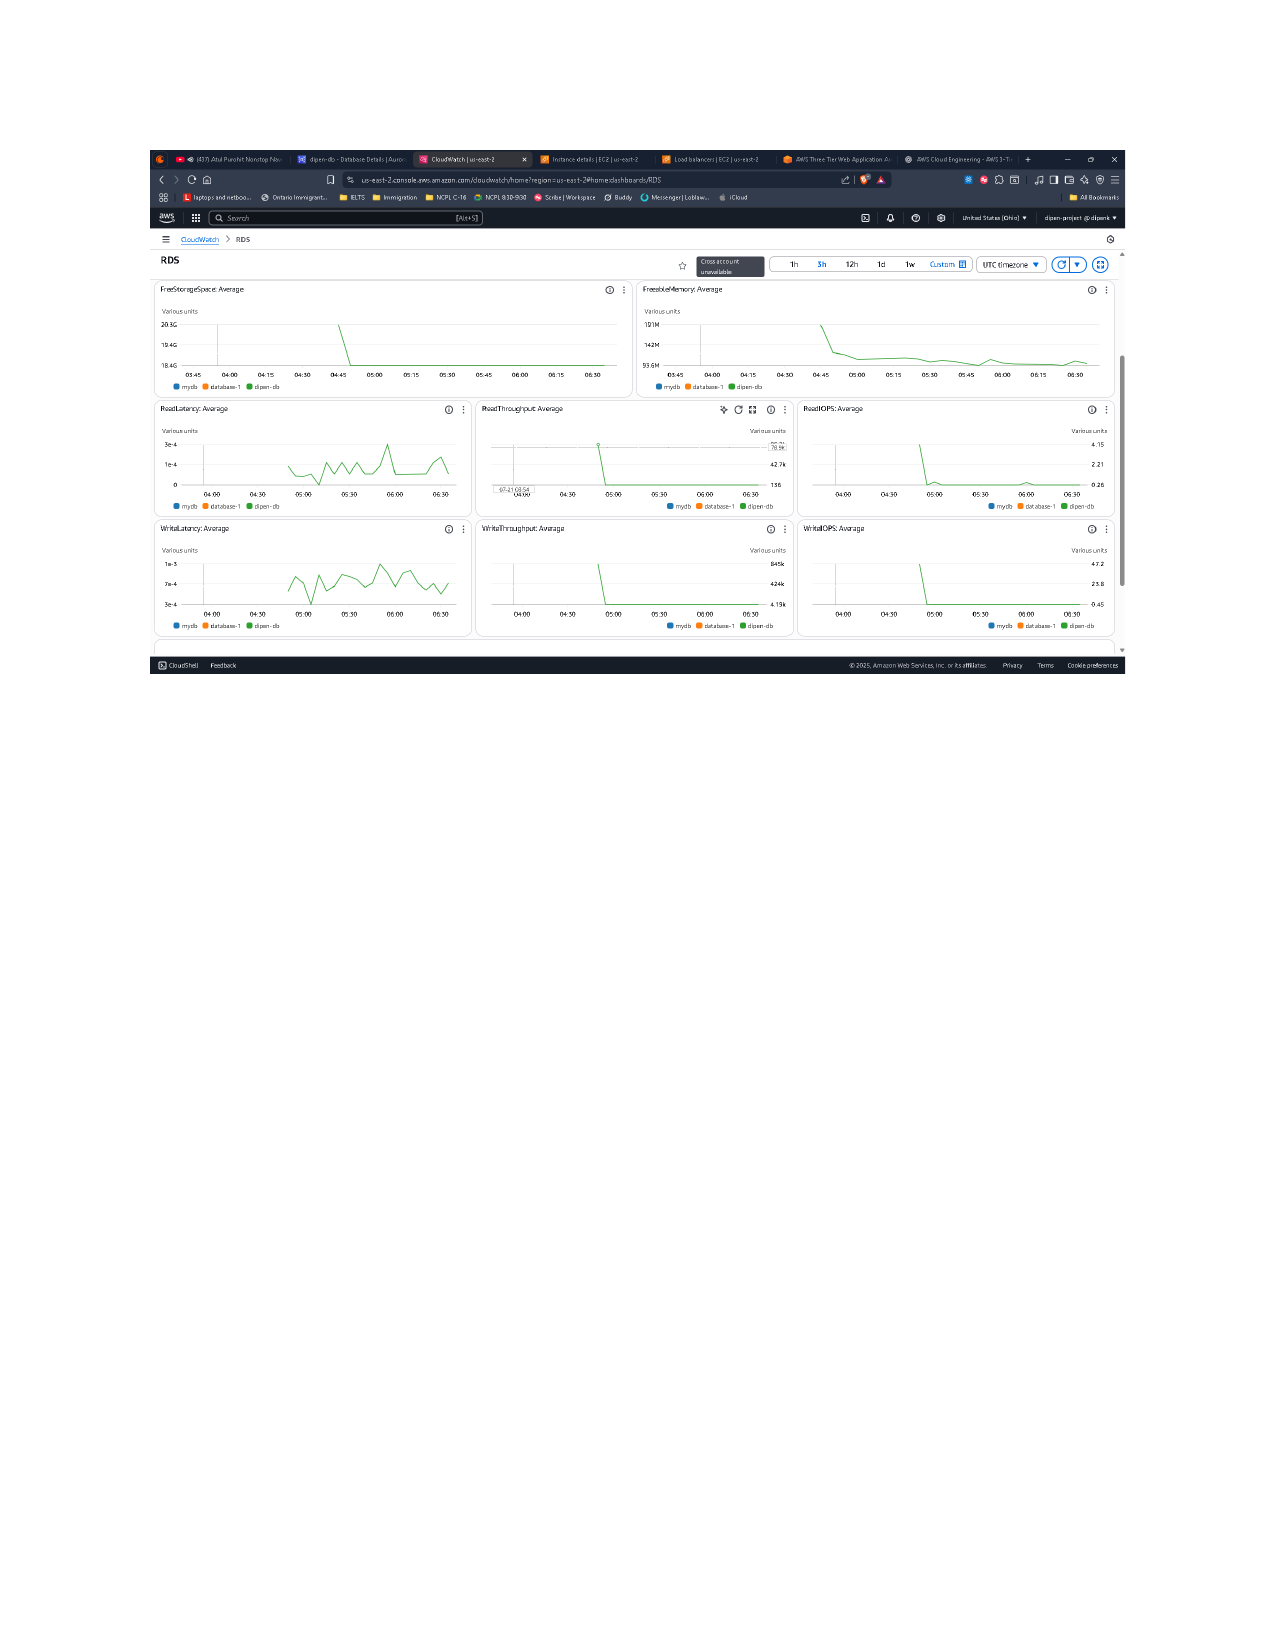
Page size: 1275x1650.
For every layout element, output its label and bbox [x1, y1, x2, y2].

picture [150, 150, 1125, 674]
